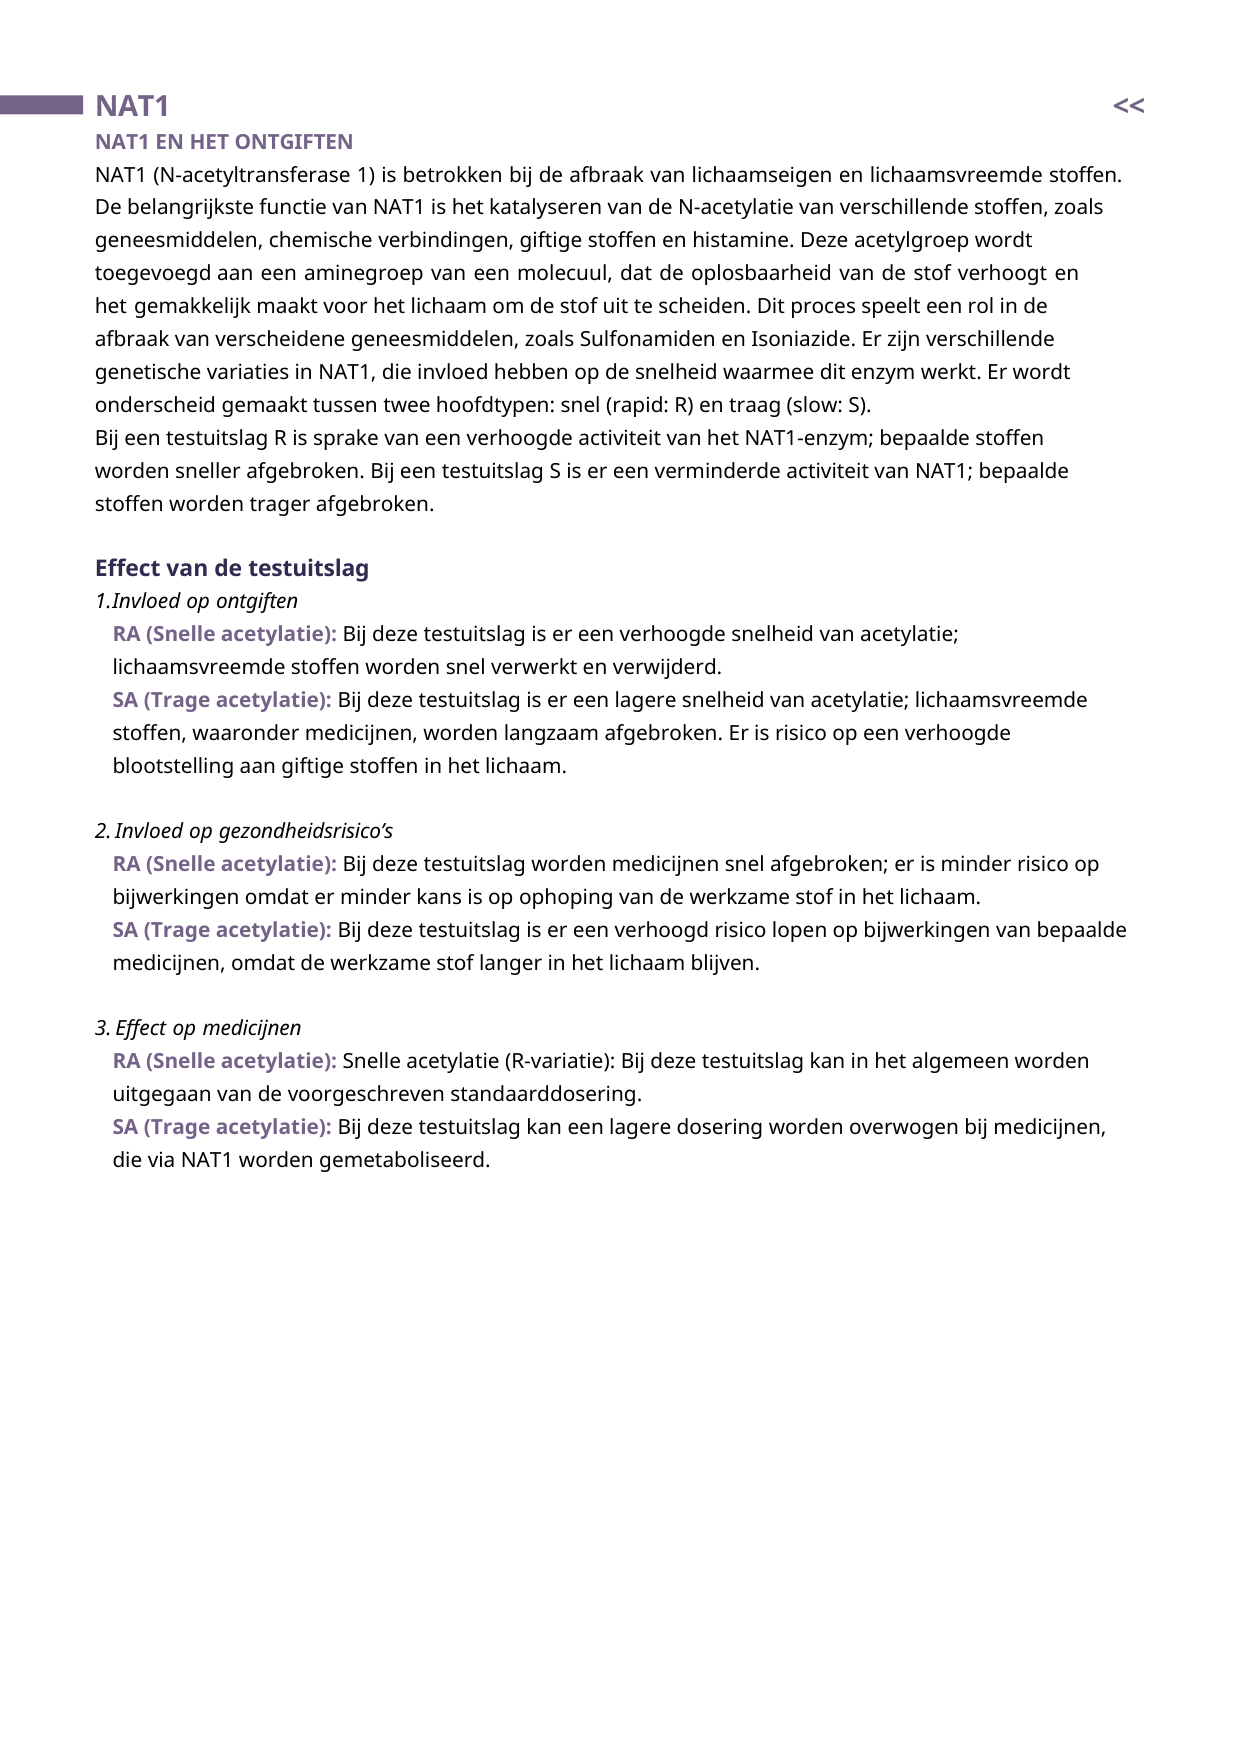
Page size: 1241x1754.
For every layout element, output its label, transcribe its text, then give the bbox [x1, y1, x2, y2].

text RA (Snelle acetylatie): Bij deze testuitslag is er een verhoogde snelheid van acetylatie; lichaamsvreemde stoffen worden snel verwerkt en verwijderd. [112, 619, 1132, 681]
subtitle NAT1 EN HET ONTGIFTEN [94, 127, 1240, 156]
text Effect van de testuitslag [94, 552, 1240, 583]
text SA (Trage acetylatie): Bij deze testuitslag kan een lagere dosering worden overwogen bij medicijnen, die via NAT1 worden gemetaboliseerd. [112, 1112, 1132, 1173]
text SA (Trage acetylatie): Bij deze testuitslag is er een lagere snelheid van acetylatie; lichaamsvreemde stoffen, waaronder medicijnen, worden langzaam afgebroken. Er is risico op een verhoogde blootstelling aan giftige stoffen in het lichaam. [112, 685, 1132, 779]
subtitle NAT1 << [94, 85, 1240, 124]
list Effect op medicijnen [94, 1013, 1240, 1042]
text RA (Snelle acetylatie): Bij deze testuitslag worden medicijnen snel afgebroken; er is minder risico op bijwerkingen omdat er minder kans is op ophoping van de werkzame stof in het lichaam. [112, 849, 1132, 910]
text NAT1 (N-acetyltransferase 1) is betrokken bij de afbraak van lichaamseigen en lichaamsvreemde stoffen. [94, 160, 1240, 188]
list Invloed op ontgiften [94, 587, 1240, 615]
text RA (Snelle acetylatie): Snelle acetylatie (R-variatie): Bij deze testuitslag kan in het algemeen worden uitgegaan van de voorgeschreven standaarddosering. [112, 1046, 1132, 1107]
text De belangrijkste functie van NAT1 is het katalyseren van de N-acetylatie van verschillende stoffen, zoals geneesmiddelen, chemische verbindingen, giftige stoffen en histamine. Deze acetylgroep wordt toegevoegd aan een aminegroep van een molecuul, dat de oplosbaarheid van de stof verhoogt en het gemakkelijk maakt voor het lichaam om de stof uit te scheiden. Dit proces speelt een rol in de afbraak van verscheidene geneesmiddelen, zoals Sulfonamiden en Isoniazide. Er zijn verschillende genetische variaties in NAT1, die invloed hebben op de snelheid waarmee dit enzym werkt. Er wordt onderscheid gemaakt tussen twee hoofdtypen: snel (rapid: R) en traag (slow: S). Bij een testuitslag R is sprake van een verhoogde activiteit van het NAT1-enzym; bepaalde stoffen worden sneller afgebroken. Bij een testuitslag S is er een verminderde activiteit van NAT1; bepaalde stoffen worden trager afgebroken. [94, 192, 1109, 517]
list Invloed op gezondheidsrisico’s [94, 816, 1240, 845]
text SA (Trage acetylatie): Bij deze testuitslag is er een verhoogd risico lopen op bijwerkingen van bepaalde medicijnen, omdat de werkzame stof langer in het lichaam blijven. [112, 915, 1132, 976]
